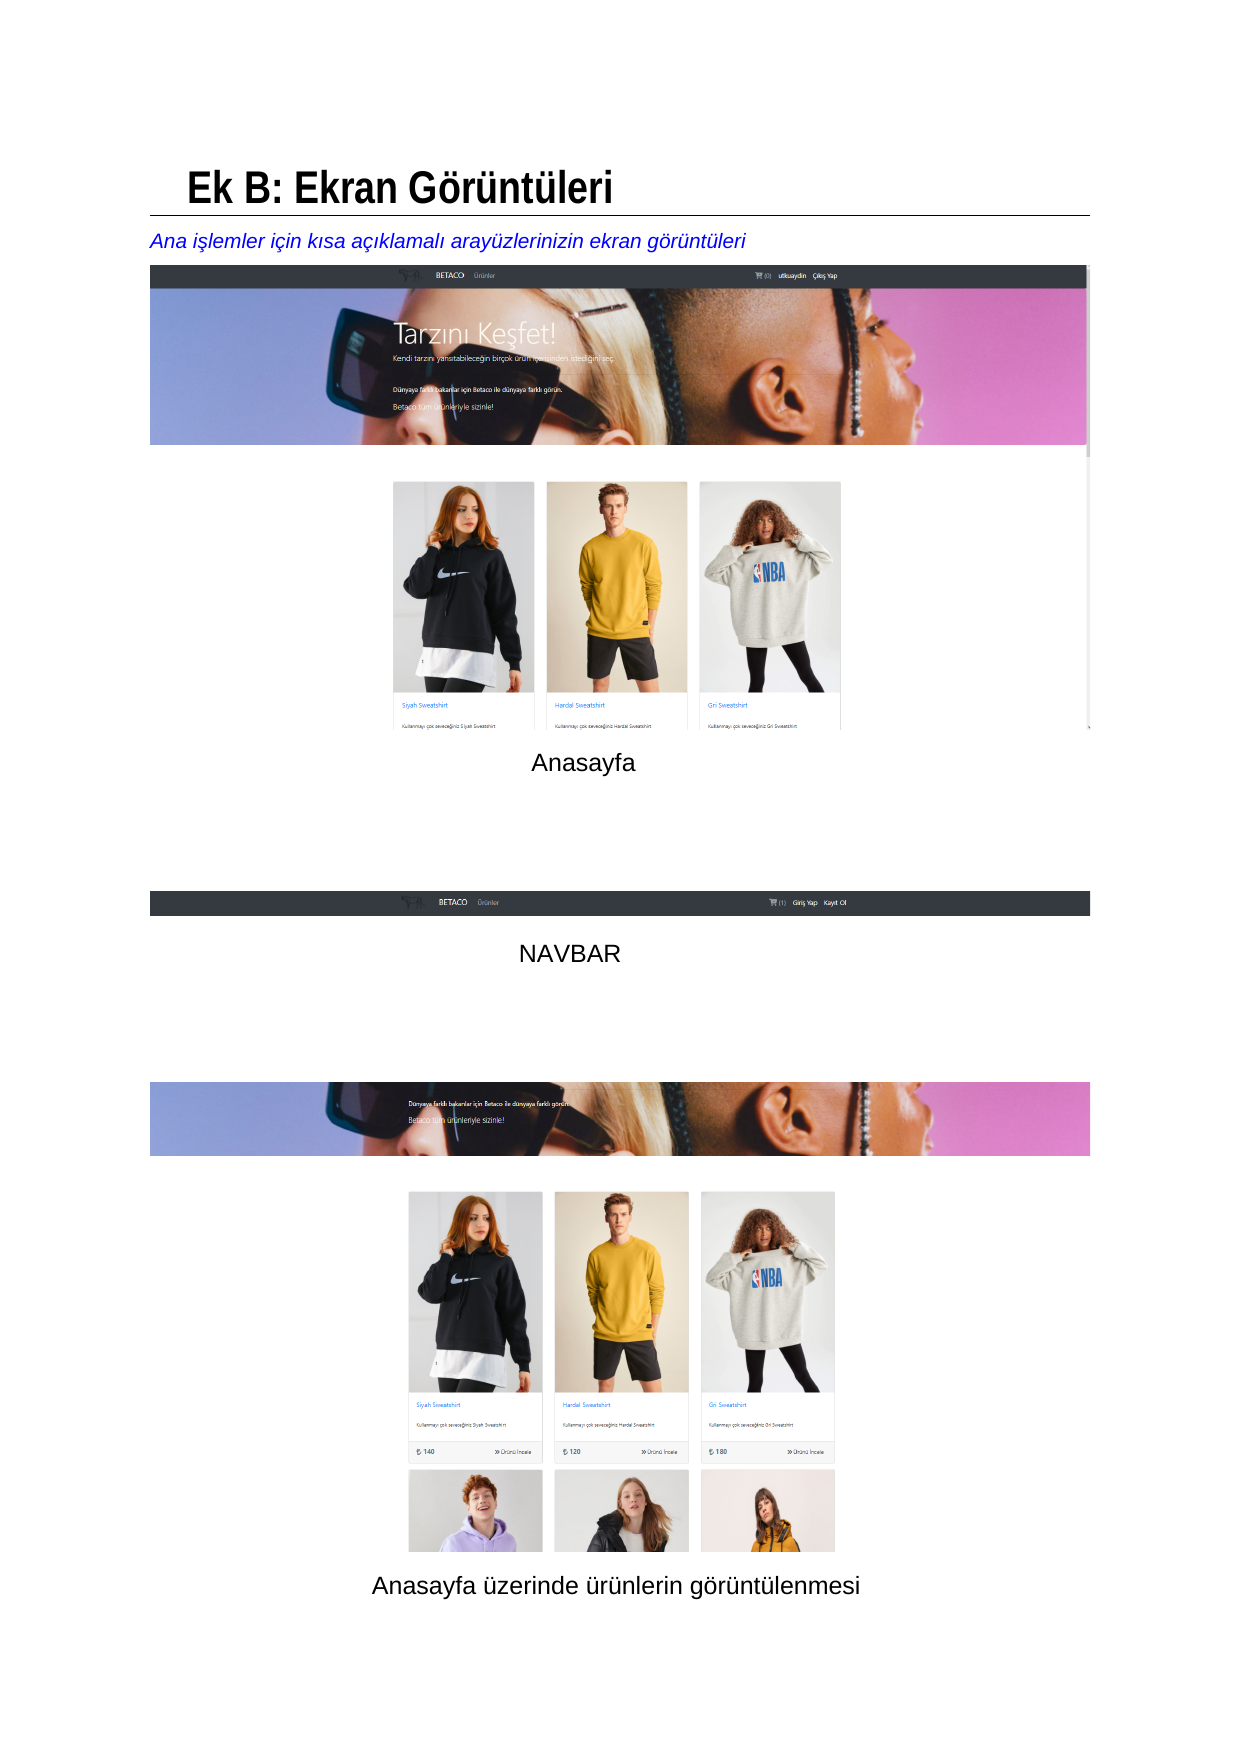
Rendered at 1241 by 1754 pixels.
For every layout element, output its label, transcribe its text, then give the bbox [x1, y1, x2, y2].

picture [150, 891, 1091, 916]
picture [150, 1082, 1091, 1552]
text Anasayfa [150, 748, 1090, 777]
text Anasayfa üzerinde ürünlerin görüntülenmesi [150, 1571, 1090, 1599]
text NAVBAR [150, 939, 1090, 968]
subtitle Ek B: Ekran Görüntüleri [150, 160, 1090, 215]
picture [150, 265, 1091, 730]
text Ana işlemler için kısa açıklamalı arayüzlerinizin ekran görüntüleri [150, 229, 1090, 253]
